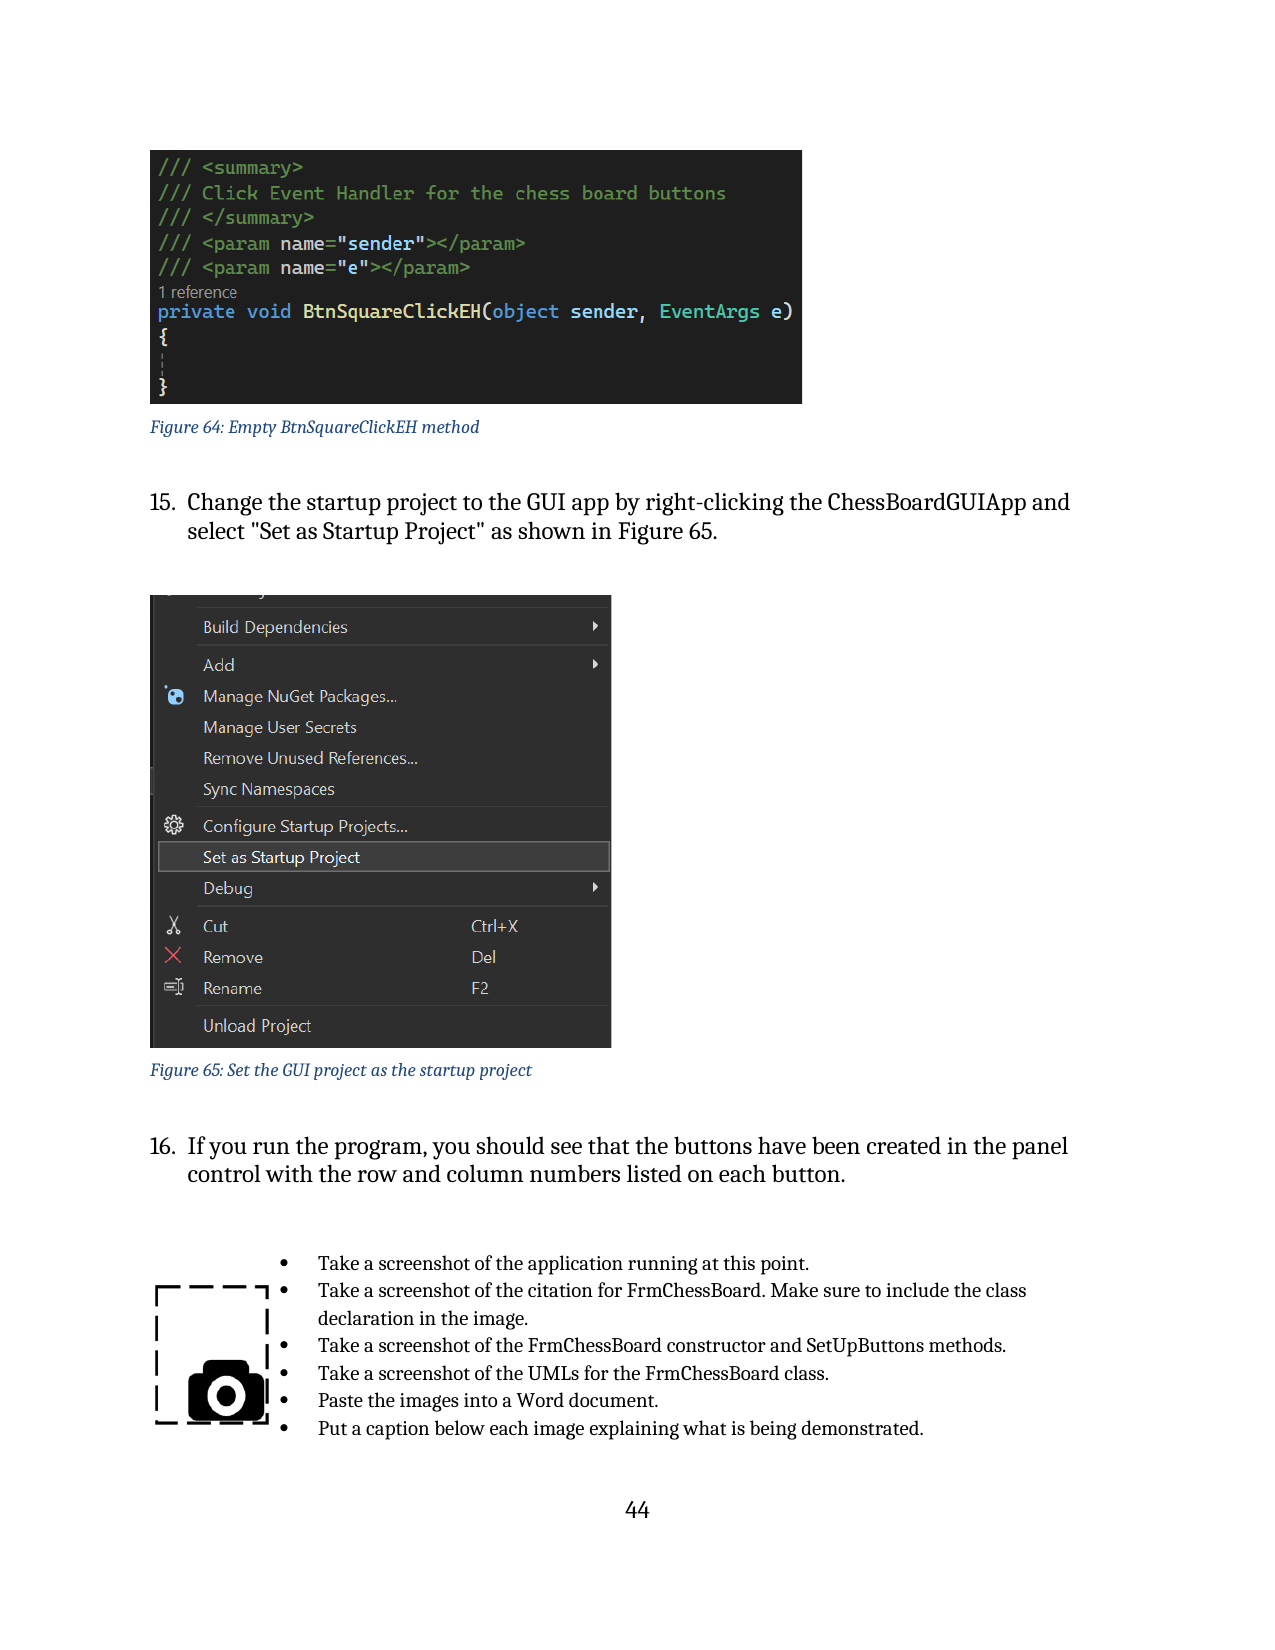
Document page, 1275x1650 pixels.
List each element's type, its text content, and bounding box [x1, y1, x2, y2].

list Change the startup project to the GUI app by right-clicking the ChessBoardGUIApp and select "Set as Startup Project" as shown in Figure 65. [150, 488, 1125, 545]
picture [150, 150, 803, 404]
picture [150, 595, 612, 1048]
picture [150, 1278, 272, 1432]
list If you run the program, you should see that the buttons have been created in the panel control with the row and column numbers listed on each button. [150, 1132, 1125, 1189]
